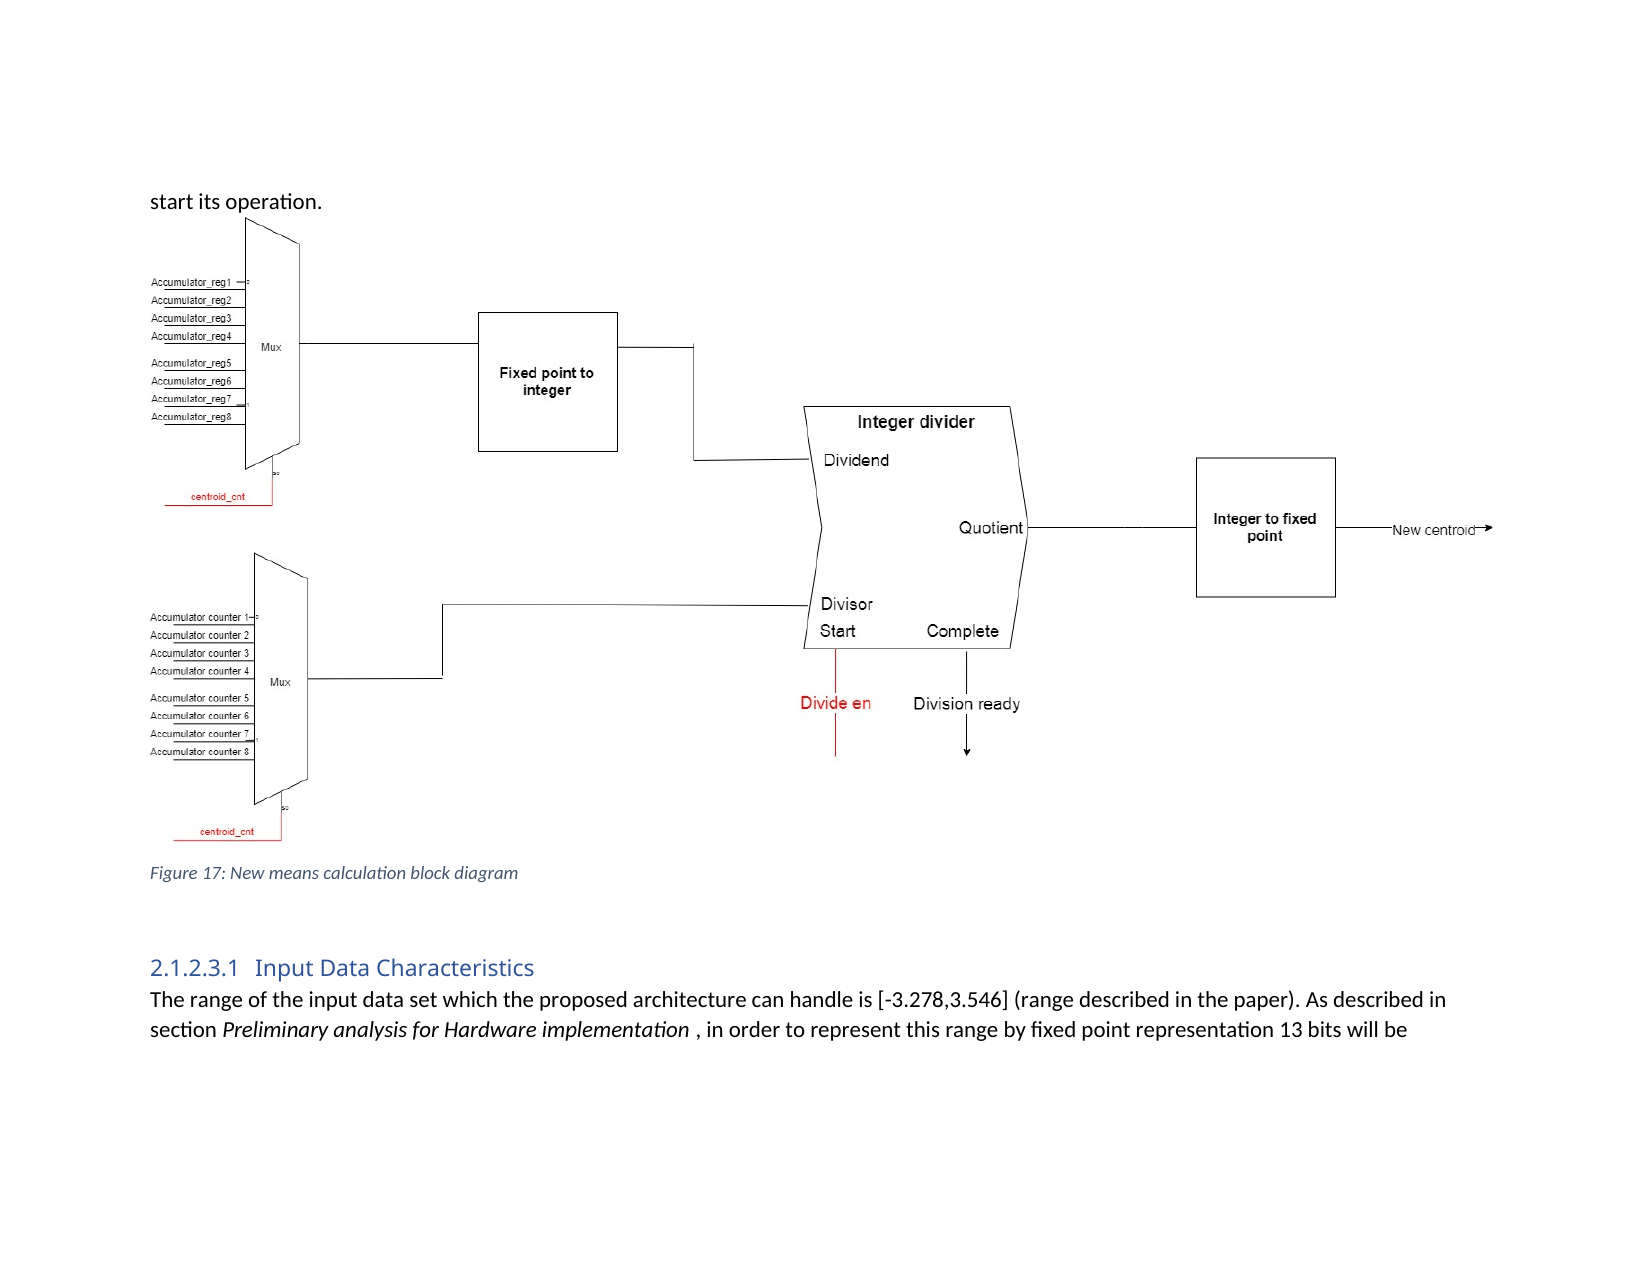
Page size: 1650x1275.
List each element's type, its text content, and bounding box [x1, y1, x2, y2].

subtitle Input Data Characteristics [150, 951, 1500, 983]
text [150, 985, 1500, 1043]
picture [150, 217, 1500, 842]
text Figure 17: New means calculation block diagram [150, 861, 1500, 884]
text The “New Means Calculation block” is in a numb state while the “Classification block” is working, and it starts only after all data inputs were classified into accumulators. In order to enable the block’s operation, the core’s controller asserts the signal “Divide_en”, enabling the block to start its operation. [150, 187, 1500, 217]
